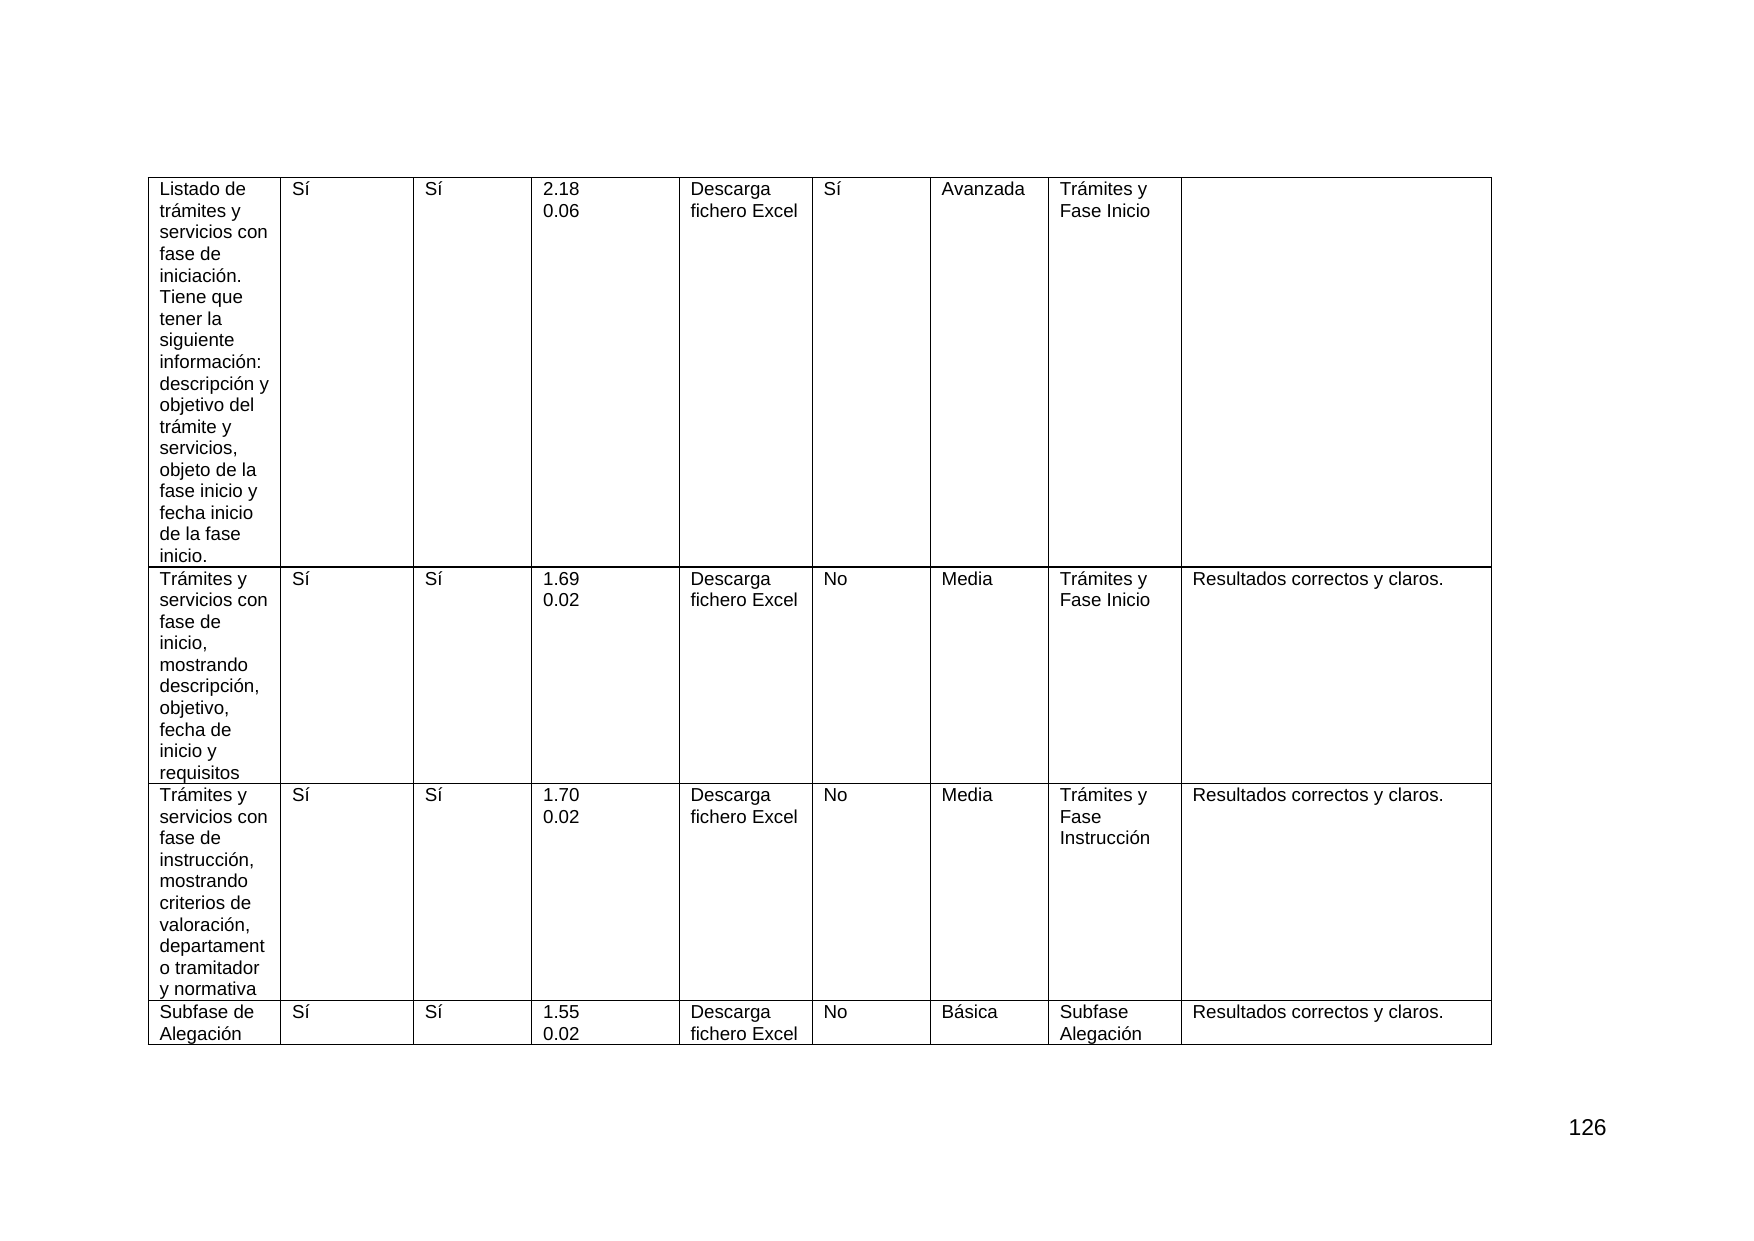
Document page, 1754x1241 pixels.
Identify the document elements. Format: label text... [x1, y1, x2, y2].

table_cell No [813, 568, 930, 783]
table_cell 1.70 0.02 [532, 784, 679, 1000]
table_cell Trámites y Fase Inicio [1049, 568, 1181, 783]
table_cell Trámites y servicios con fase de instrucción, mostrando criterios de valoración, departamento tramitador y normativa [149, 784, 280, 1000]
table_cell Sí [414, 1001, 531, 1044]
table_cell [680, 1001, 812, 1044]
table_cell [1182, 178, 1491, 566]
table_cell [680, 178, 812, 566]
table_cell Media [931, 784, 1048, 1000]
table_cell 2.18 0.06 [532, 178, 679, 566]
table_cell Sí [414, 568, 531, 783]
table_cell Resultados correctos y claros. [1182, 568, 1491, 783]
table_cell Trámites y Fase Inicio [1049, 178, 1181, 566]
table_cell Sí [414, 784, 531, 1000]
table_cell Sí [813, 178, 930, 566]
table_cell Trámites y Fase Instrucción [1049, 784, 1181, 1000]
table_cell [1182, 1001, 1491, 1044]
table_cell Trámites y servicios con fase de inicio, mostrando descripción, objetivo, fecha de inicio y requisitos [149, 568, 280, 783]
table_cell Sí [414, 178, 531, 566]
table_cell Sí [281, 568, 413, 783]
table_cell No [813, 784, 930, 1000]
table_cell Descarga fichero Excel [680, 568, 812, 783]
table_cell No [813, 1001, 930, 1044]
table_cell 1.55 0.02 [532, 1001, 679, 1044]
table_cell Básica [931, 1001, 1048, 1044]
table_cell Subfase Alegación [1049, 1001, 1181, 1044]
table_cell Sí [281, 784, 413, 1000]
table_cell 1.69 0.02 [532, 568, 679, 783]
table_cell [149, 1001, 280, 1044]
table_cell Sí [281, 178, 413, 566]
table_cell Listado de trámites y servicios con fase de iniciación. Tiene que tener la siguiente información: descripción y objetivo del trámite y servicios, objeto de la fase inicio y fecha inicio de la fase inicio. [149, 178, 280, 566]
table_cell Avanzada [931, 178, 1048, 566]
table_cell Sí [281, 1001, 413, 1044]
table_cell Descarga fichero Excel [680, 784, 812, 1000]
table_cell Media [931, 568, 1048, 783]
table_cell Resultados correctos y claros. [1182, 784, 1491, 1000]
